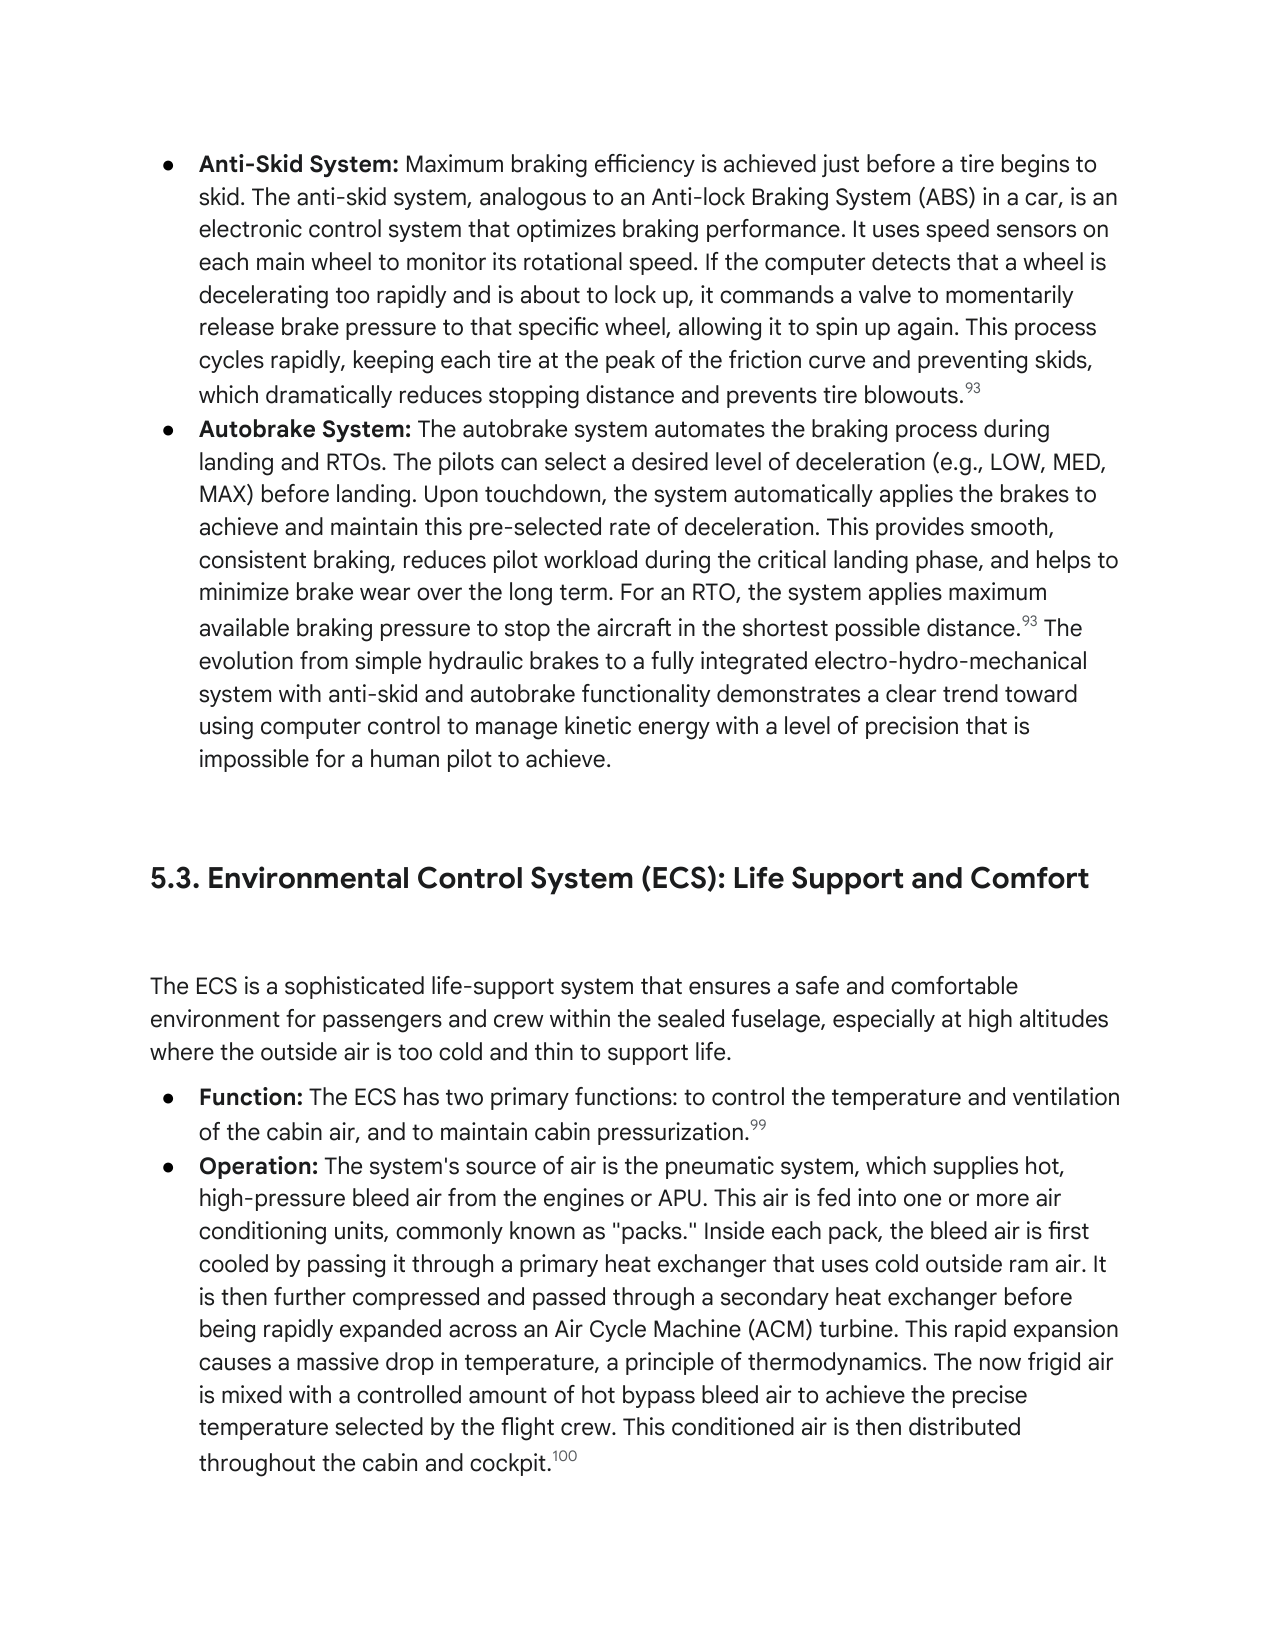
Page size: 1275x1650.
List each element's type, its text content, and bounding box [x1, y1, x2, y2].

list Operation: The system's source of air is the pneumatic system, which supplies hot, high-pressure bleed air from the engines or APU. This air is fed into one or more air conditioning units, commonly known as "packs." Inside each pack, the bleed air is first cooled by passing it through a primary heat exchanger that uses cold outside ram air. It is then further compressed and passed through a secondary heat exchanger before being rapidly expanded across an Air Cycle Machine (ACM) turbine. This rapid expansion causes a massive drop in temperature, a principle of thermodynamics. The now frigid air is mixed with a controlled amount of hot bypass bleed air to achieve the precise temperature selected by the flight crew. This conditioned air is then distributed throughout the cabin and cockpit.100 [161, 1152, 1125, 1478]
text The ECS is a sophisticated life-support system that ensures a safe and comfortable environment for passengers and crew within the sealed fuselage, especially at high altitudes where the outside air is too cold and thin to support life. [150, 972, 1125, 1067]
list Autobrake System: The autobrake system automates the braking process during landing and RTOs. The pilots can select a desired level of deceleration (e.g., LOW, MED, MAX) before landing. Upon touchdown, the system automatically applies the brakes to achieve and maintain this pre-selected rate of deceleration. This provides smooth, consistent braking, reduces pilot workload during the critical landing phase, and helps to minimize brake wear over the long term. For an RTO, the system applies maximum available braking pressure to stop the aircraft in the shortest possible distance.93 The evolution from simple hydraulic brakes to a fully integrated electro-hydro-mechanical system with anti-skid and autobrake functionality demonstrates a clear trend toward using computer control to manage kinetic energy with a level of precision that is impossible for a human pilot to achieve. [161, 415, 1125, 774]
list Function: The ECS has two primary functions: to control the temperature and ventilation of the cabin air, and to maintain cabin pressurization.99 [161, 1083, 1125, 1148]
list Anti-Skid System: Maximum braking efficiency is achieved just before a tire begins to skid. The anti-skid system, analogous to an Anti-lock Braking System (ABS) in a car, is an electronic control system that optimizes braking performance. It uses speed sensors on each main wheel to monitor its rotational speed. If the computer detects that a wheel is decelerating too rapidly and is about to lock up, it commands a valve to momentarily release brake pressure to that specific wheel, allowing it to spin up again. This process cycles rapidly, keeping each tire at the peak of the friction curve and preventing skids, which dramatically reduces stopping distance and prevents tire blowouts.93 [161, 150, 1125, 411]
subtitle 5.3. Environmental Control System (ECS): Life Support and Comfort [150, 861, 1125, 897]
